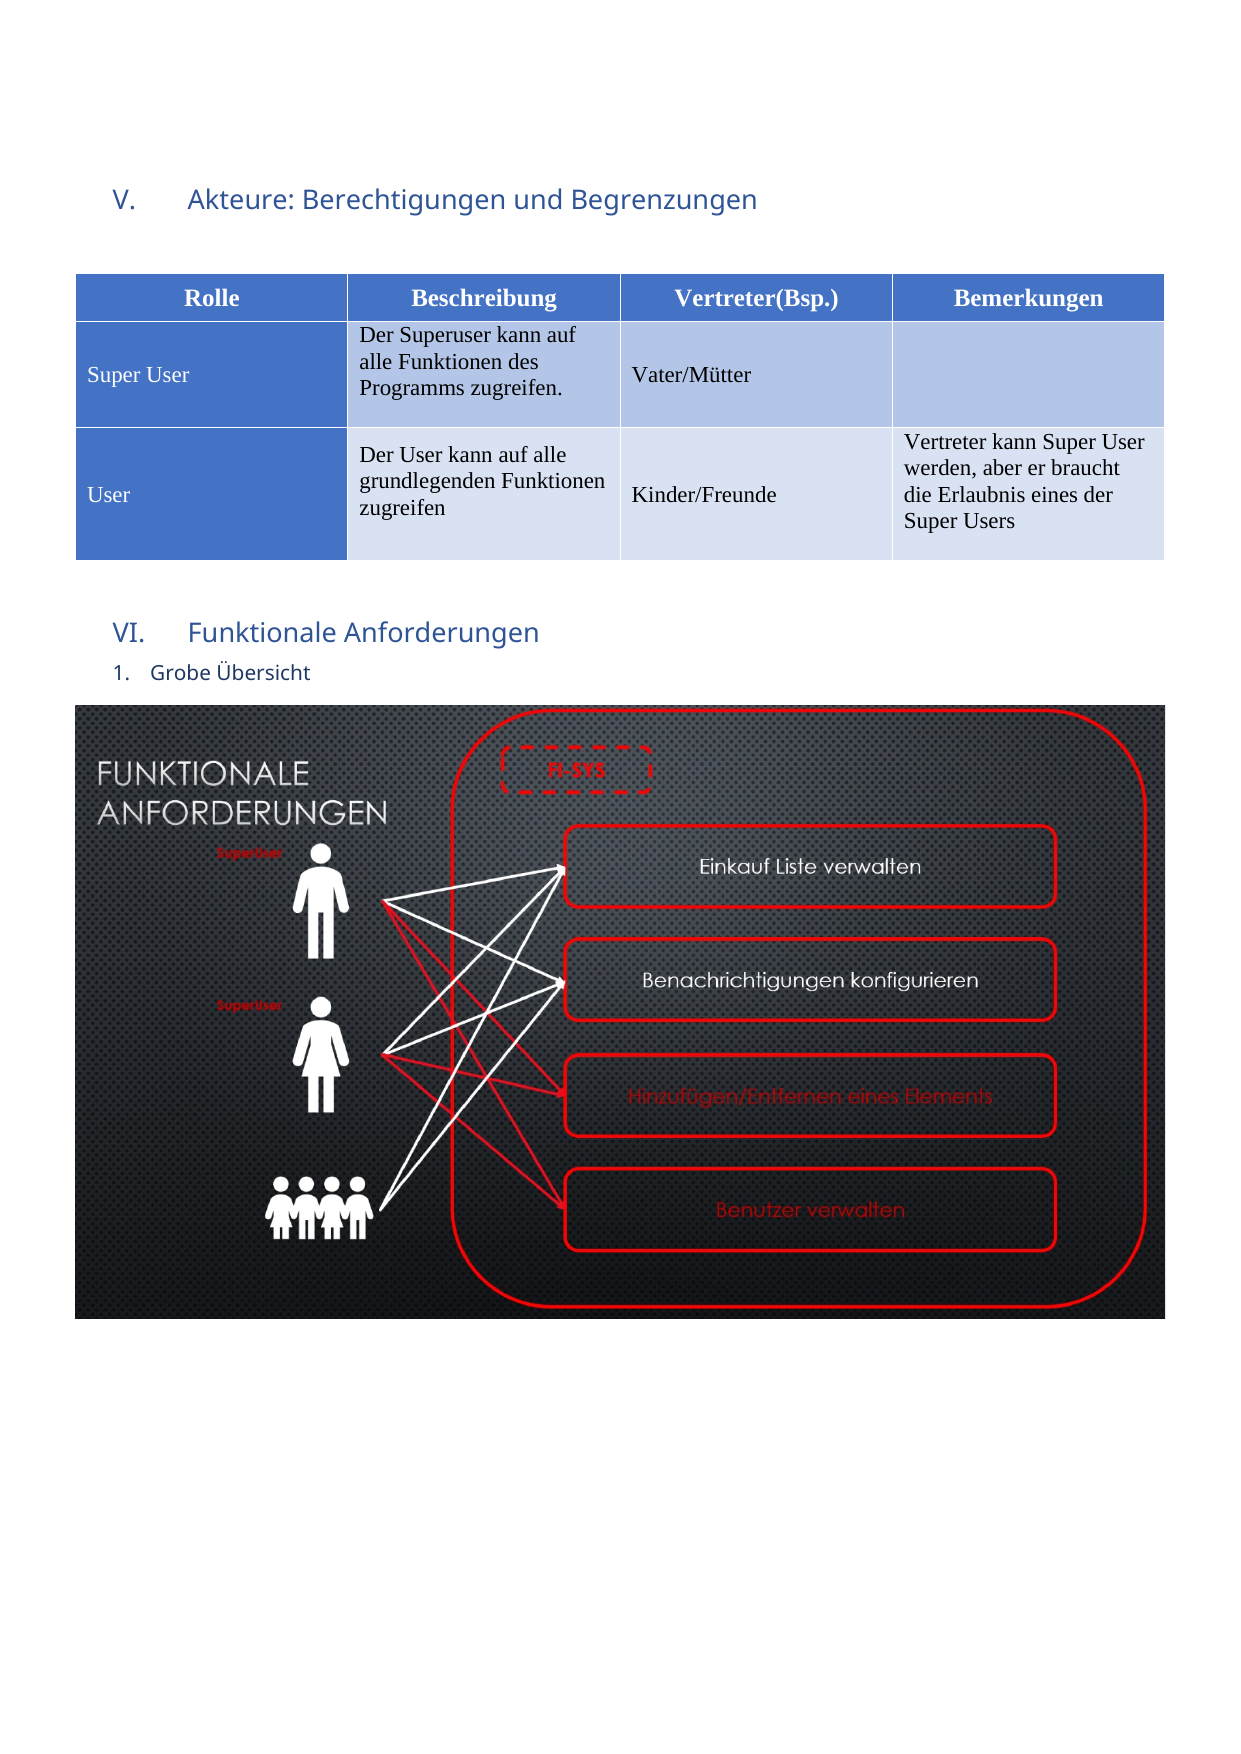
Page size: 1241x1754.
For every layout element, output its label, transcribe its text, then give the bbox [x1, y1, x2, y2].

table_cell Der User kann auf alle grundlegenden Funktionen zugreifen [348, 428, 620, 560]
table_cell Der Superuser kann auf alle Funktionen des Programms zugreifen. [348, 322, 620, 427]
picture [75, 705, 1166, 1319]
table_cell [893, 322, 1164, 427]
table_header Bemerkungen [893, 274, 1164, 321]
table_header Vertreter(Bsp.) [621, 274, 892, 321]
subtitle Grobe Übersicht [112, 658, 1165, 686]
table_header Rolle [76, 274, 347, 321]
table_cell Vertreter kann Super User werden, aber er braucht die Erlaubnis eines der Super Users [893, 428, 1164, 560]
table_cell Super User [76, 322, 347, 427]
subtitle Akteure: Berechtigungen und Begrenzungen [112, 181, 1165, 217]
table_cell Kinder/Freunde [621, 428, 892, 560]
subtitle Funktionale Anforderungen [112, 614, 1165, 651]
table_header Beschreibung [348, 274, 620, 321]
table_cell User [76, 428, 347, 560]
table_cell Vater/Mütter [621, 322, 892, 427]
